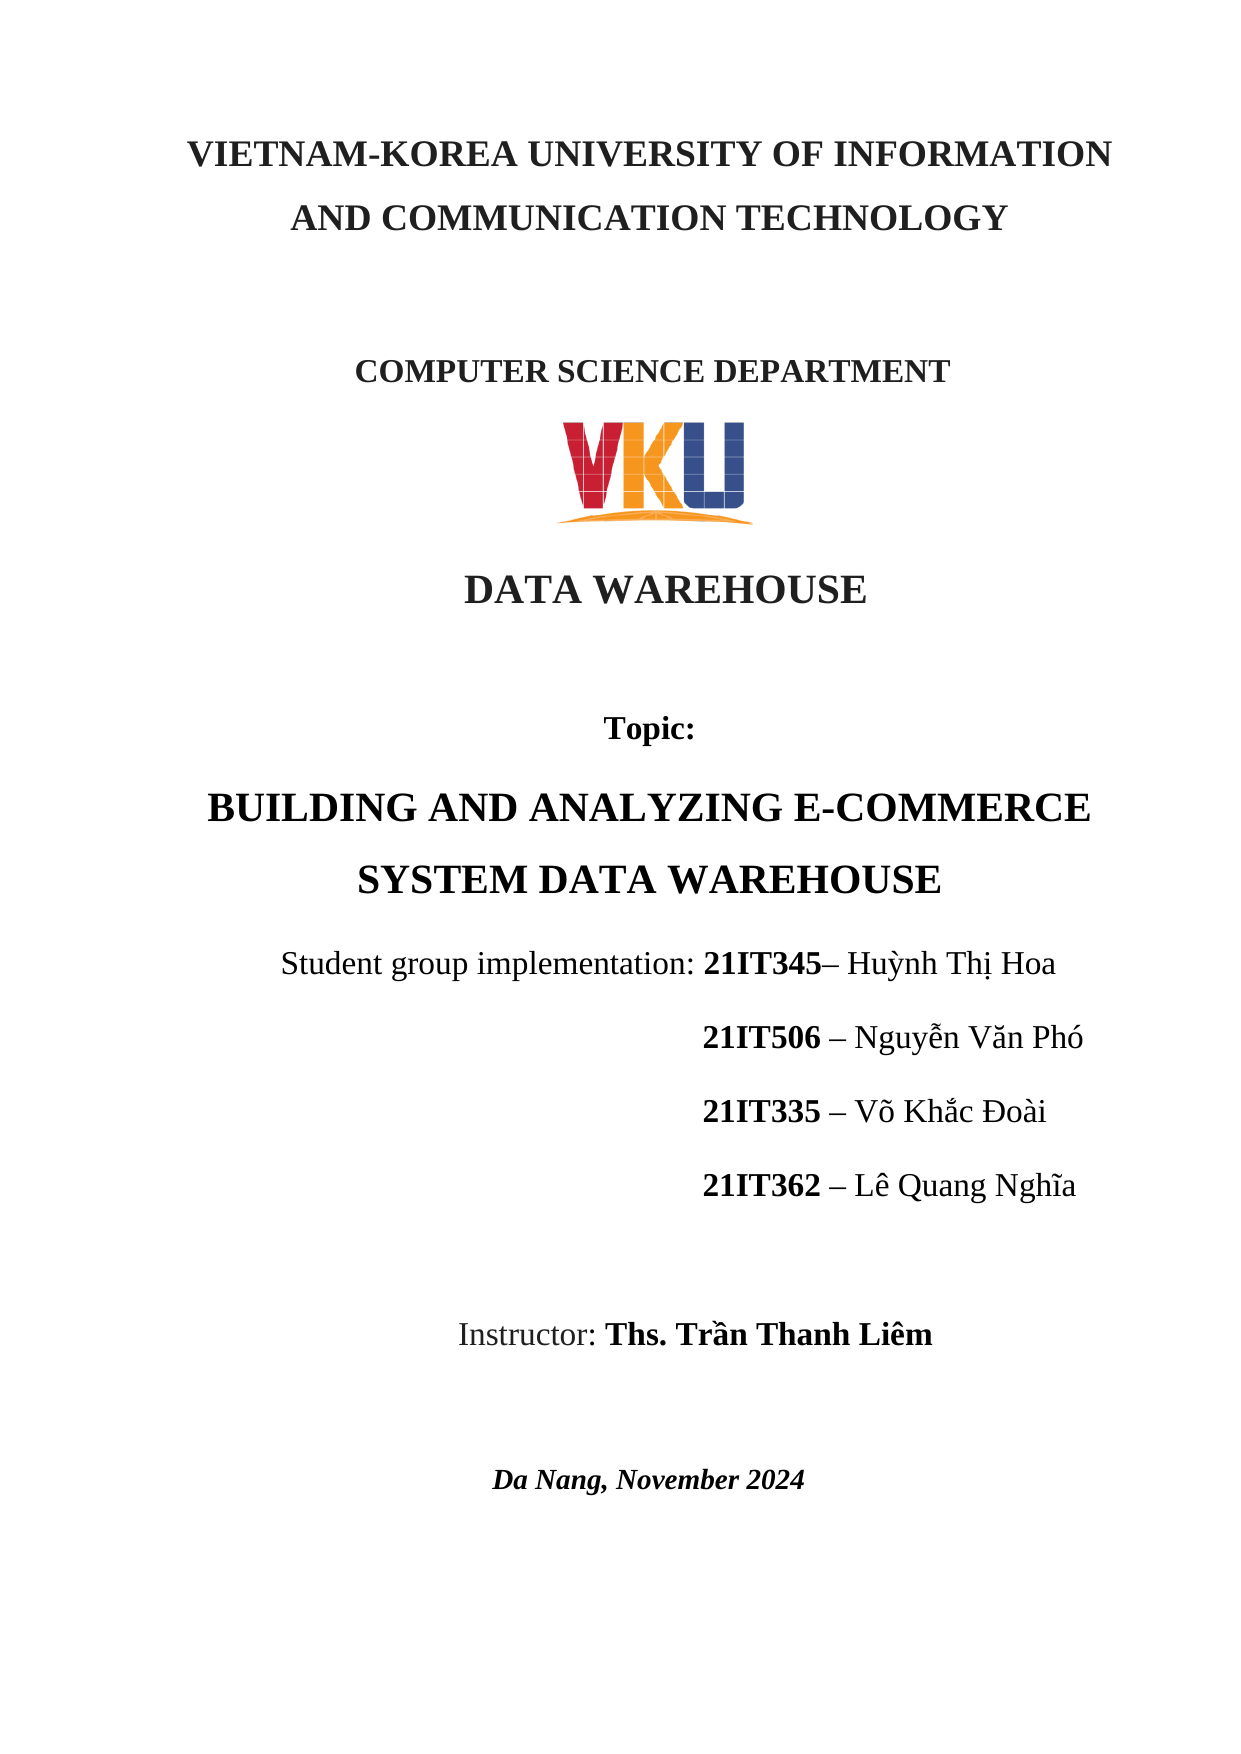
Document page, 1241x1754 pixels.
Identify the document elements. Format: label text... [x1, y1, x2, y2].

text Instructor: Ths. Trần Thanh Liêm [266, 1314, 1122, 1352]
text BUILDING AND ANALYZING E-COMMERCE SYSTEM DATA WAREHOUSE [177, 783, 1122, 902]
text 21IT362 – Lê Quang Nghĩa [576, 1166, 1122, 1204]
text VIETNAM-KOREA UNIVERSITY OF INFORMATION AND COMMUNICATION TECHNOLOGY [177, 131, 1122, 239]
text COMPUTER SCIENCE DEPARTMENT [354, 351, 1122, 390]
text DATA WAREHOUSE [311, 565, 1020, 613]
picture [546, 412, 753, 533]
text Topic: [177, 708, 1122, 747]
text Student group implementation: 21IT345– Huỳnh Thị Hoa [162, 943, 1122, 981]
text Da Nang, November 2024 [177, 1462, 1122, 1496]
text 21IT335 – Võ Khắc Đoài [627, 1091, 1122, 1130]
text 21IT506 – Nguyễn Văn Phó [576, 1017, 1122, 1056]
